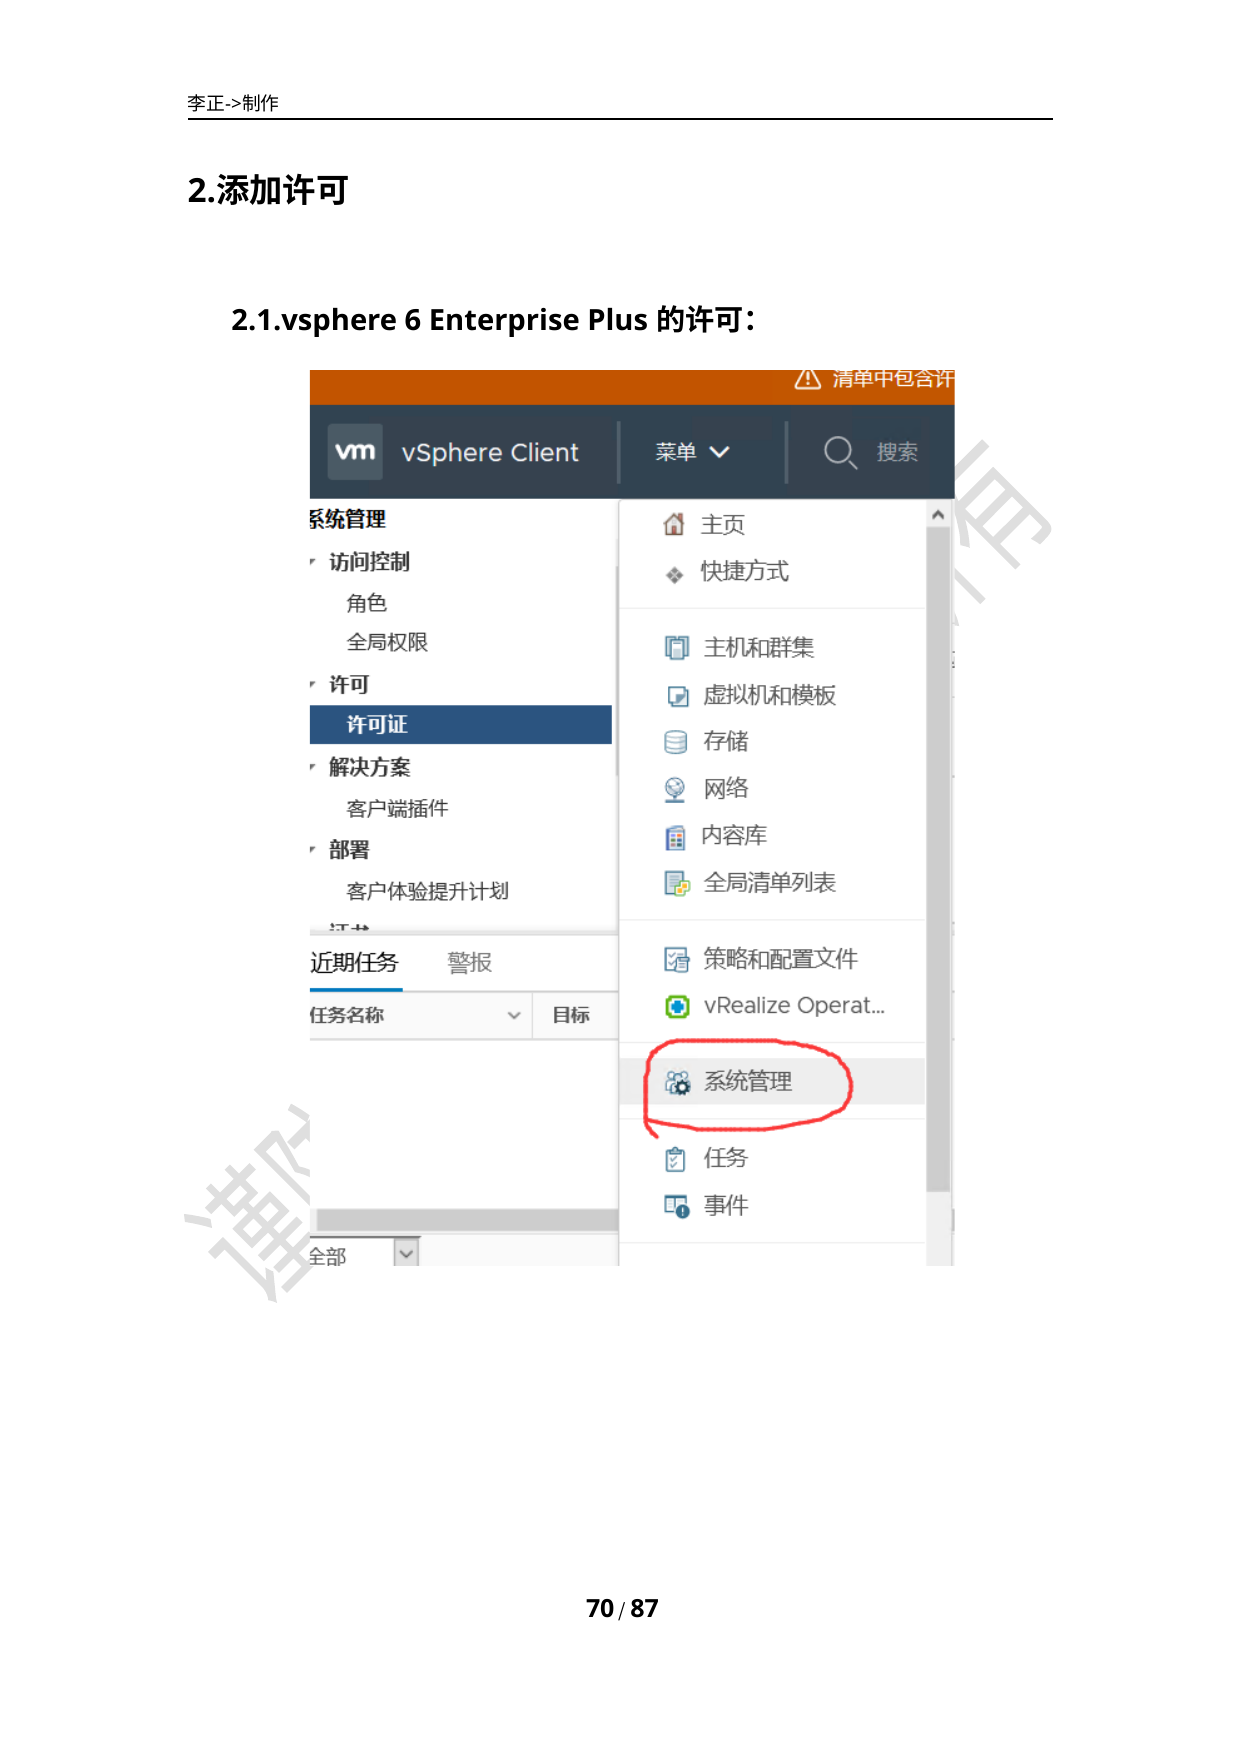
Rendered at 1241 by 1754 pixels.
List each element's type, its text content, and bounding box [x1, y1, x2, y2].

picture [309, 370, 955, 1266]
subtitle 2.添加许可 [187, 156, 1053, 221]
subtitle 2.1.vsphere 6 Enterprise Plus 的许可： [187, 285, 1053, 350]
